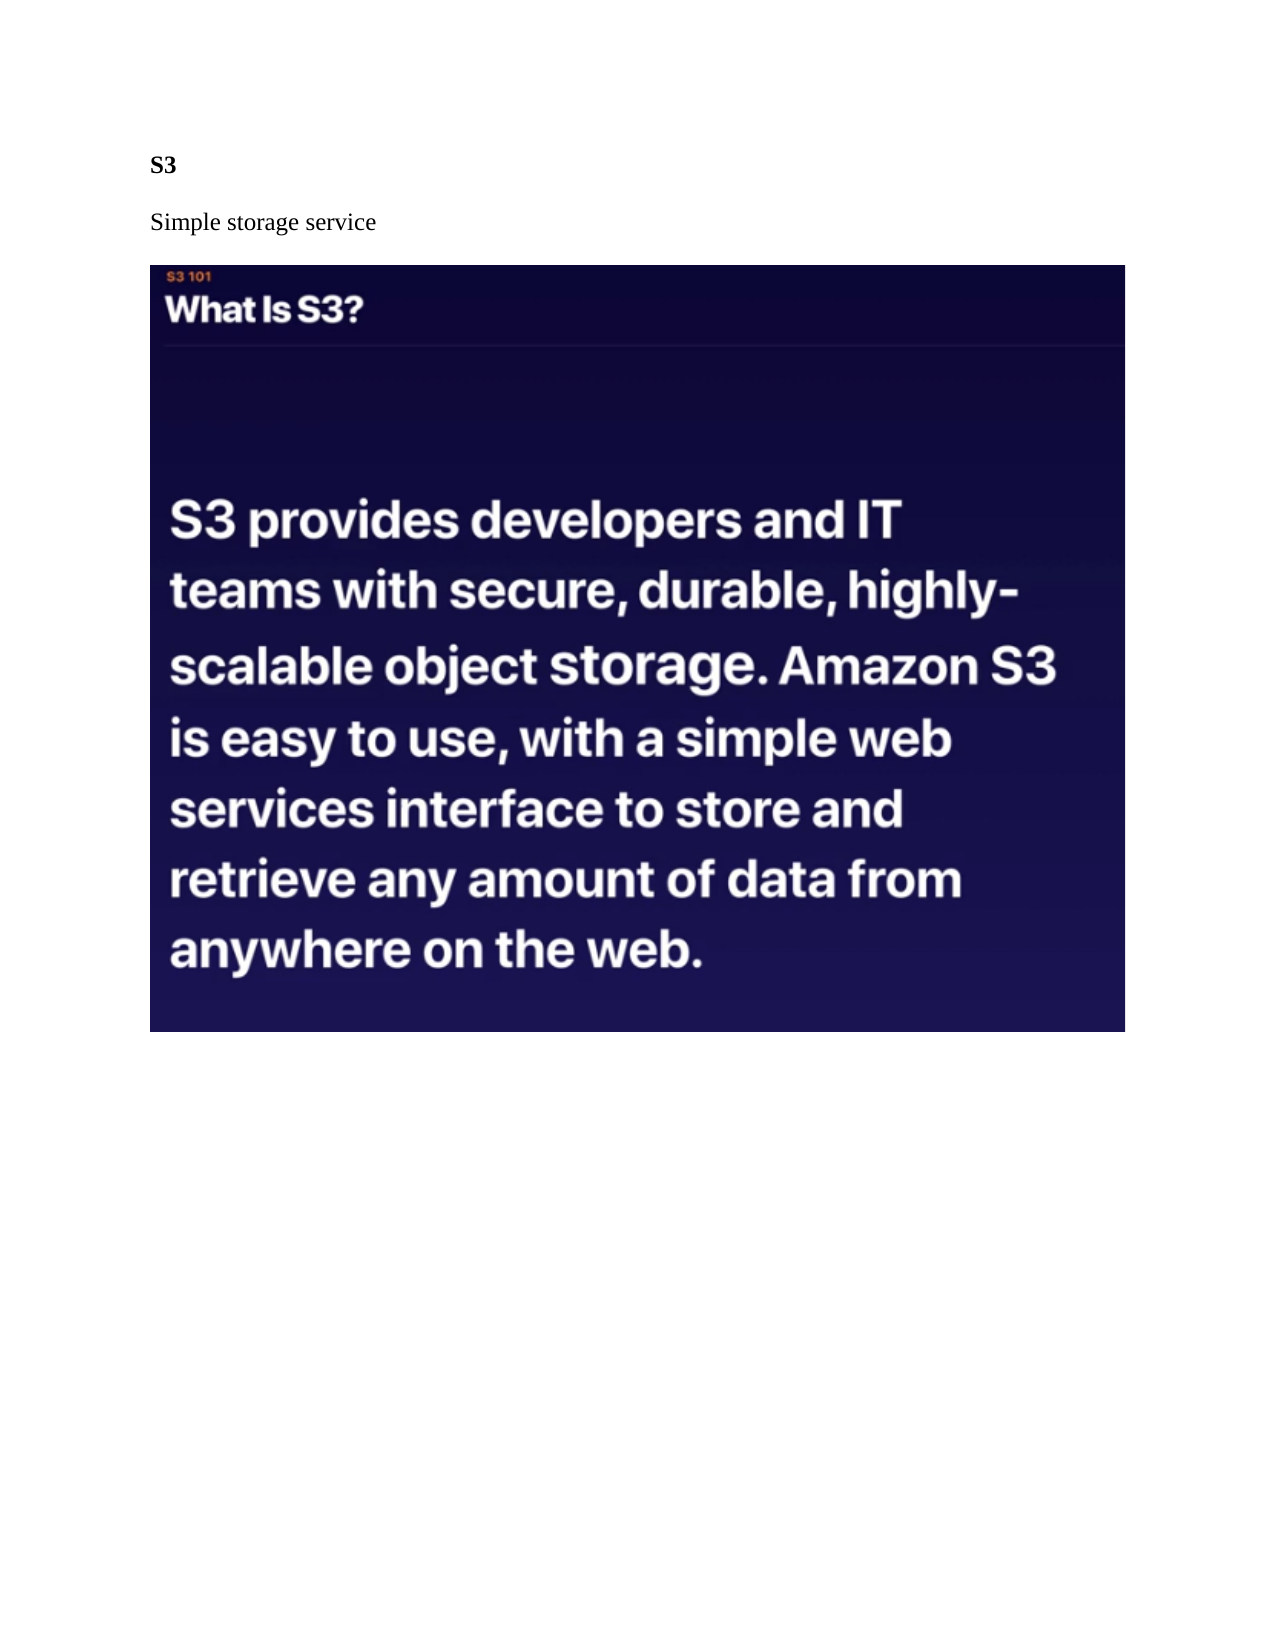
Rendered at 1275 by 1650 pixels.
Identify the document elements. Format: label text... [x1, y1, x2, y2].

text Simple storage service [150, 207, 1125, 236]
picture [150, 265, 1125, 1032]
text S3 [150, 150, 1125, 179]
